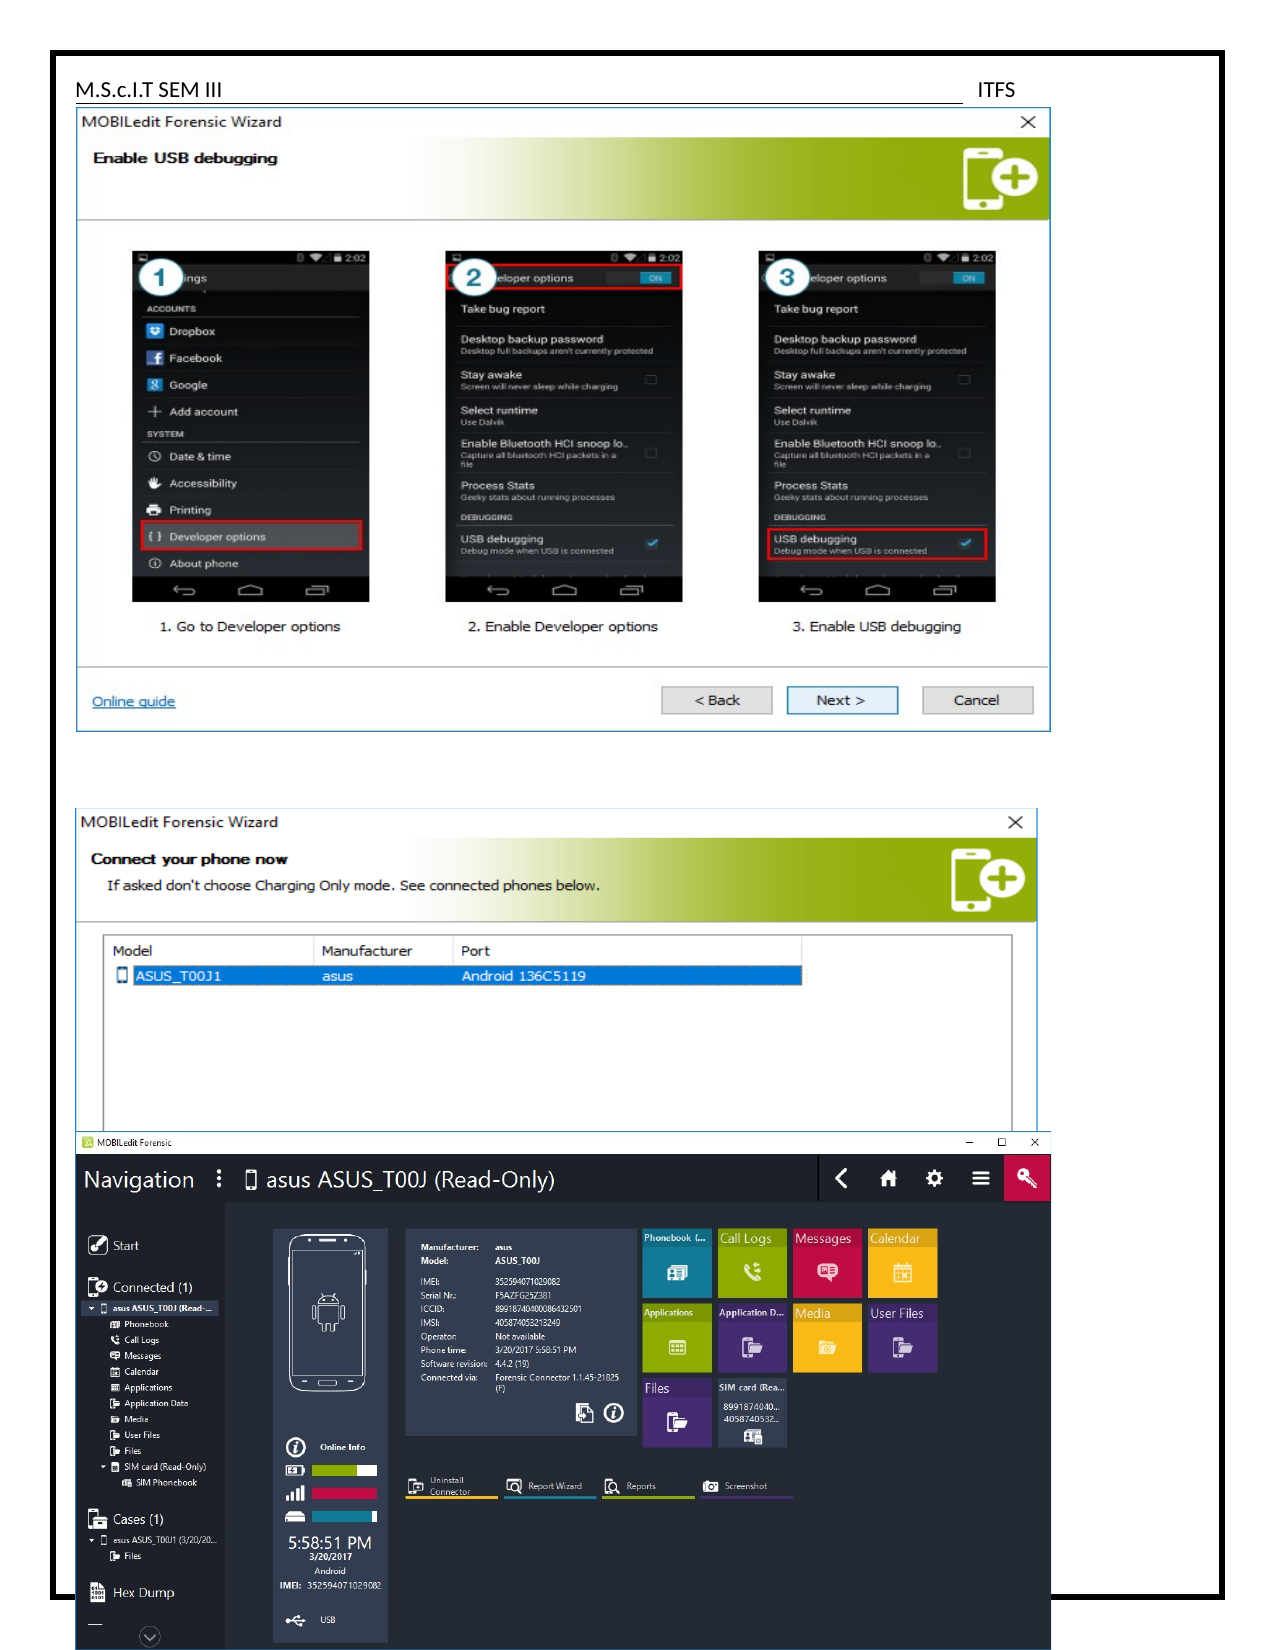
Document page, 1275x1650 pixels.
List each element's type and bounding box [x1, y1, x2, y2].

picture [76, 107, 1051, 732]
picture [75, 808, 1052, 1650]
